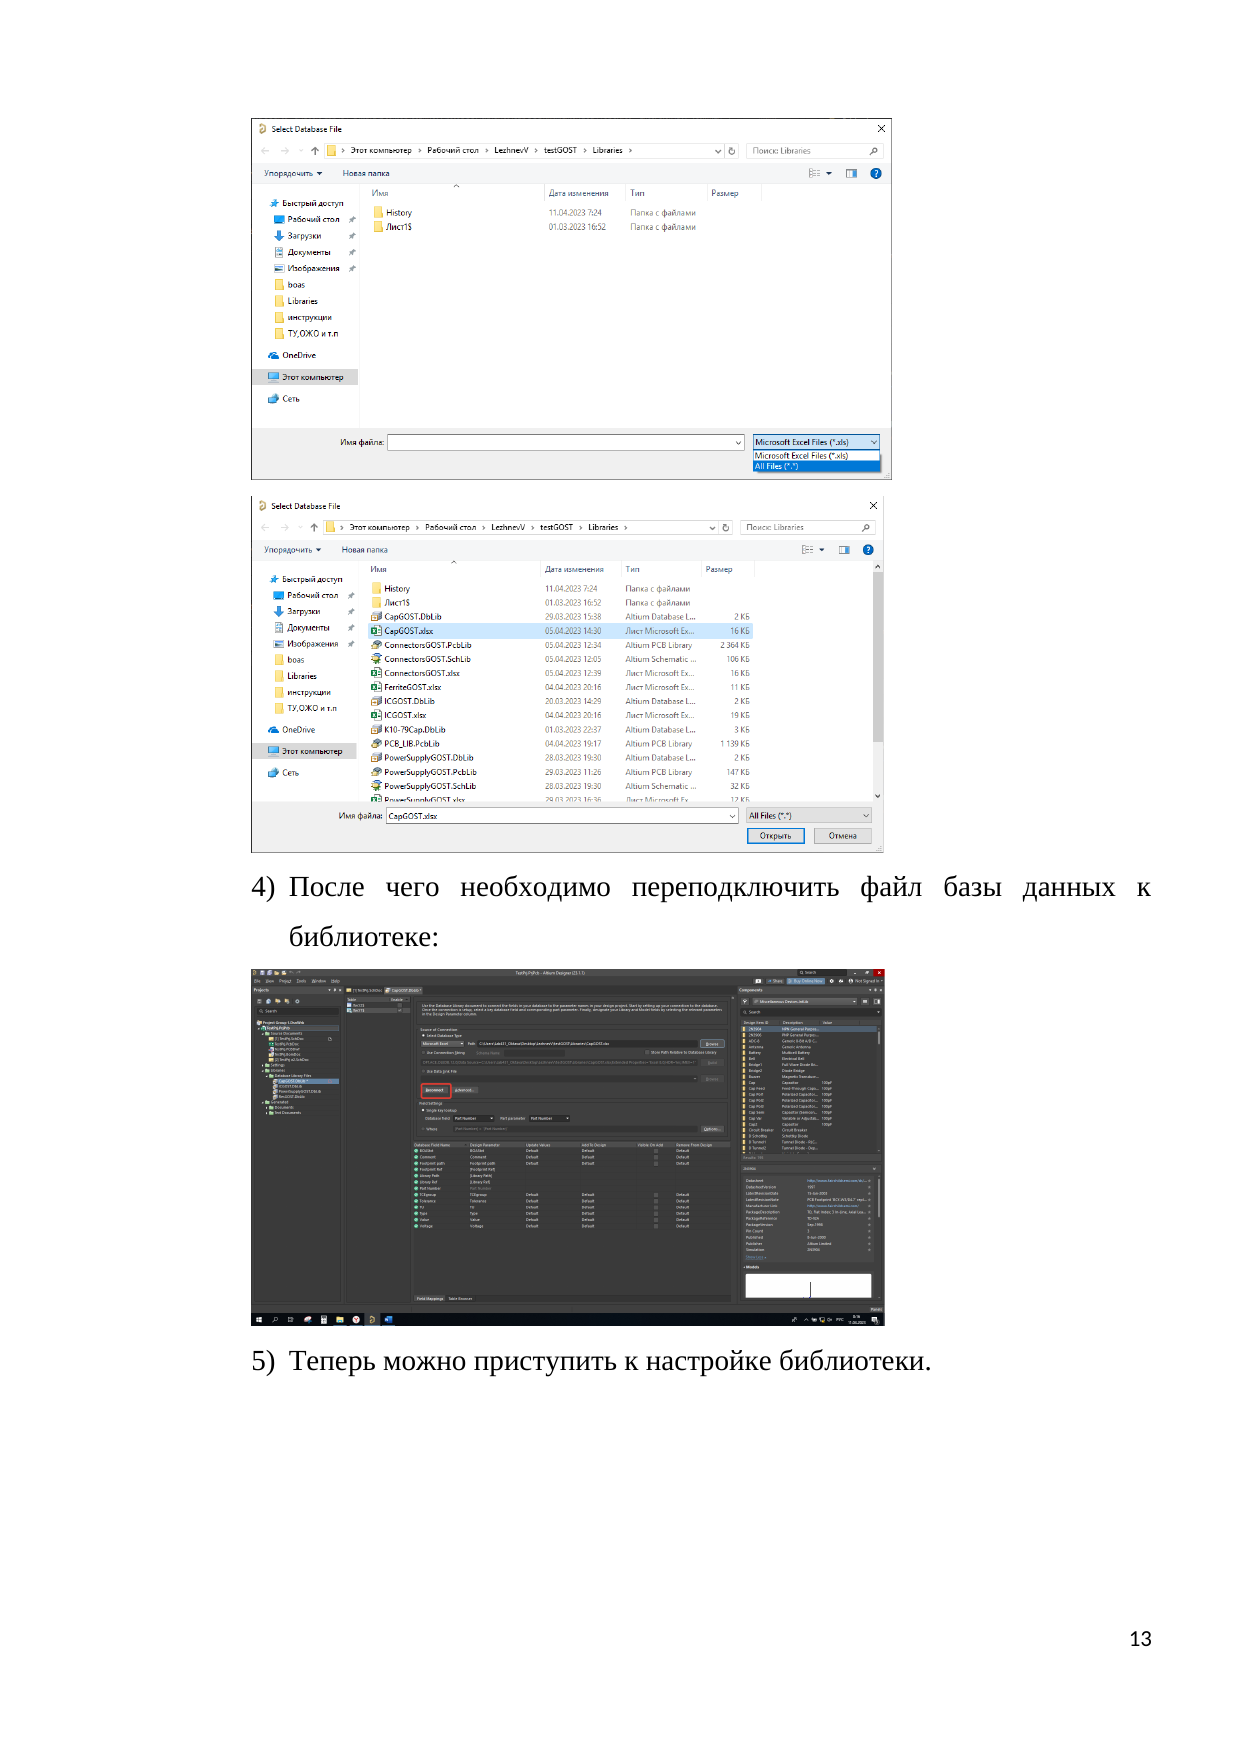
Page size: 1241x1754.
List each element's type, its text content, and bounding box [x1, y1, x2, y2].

list После чего необходимо переподключить файл базы данных к библиотеке: [251, 869, 1152, 953]
list Теперь можно приступить к настройке библиотеки. [251, 1343, 1152, 1376]
picture [251, 118, 892, 480]
picture [251, 969, 885, 1326]
picture [251, 496, 884, 853]
